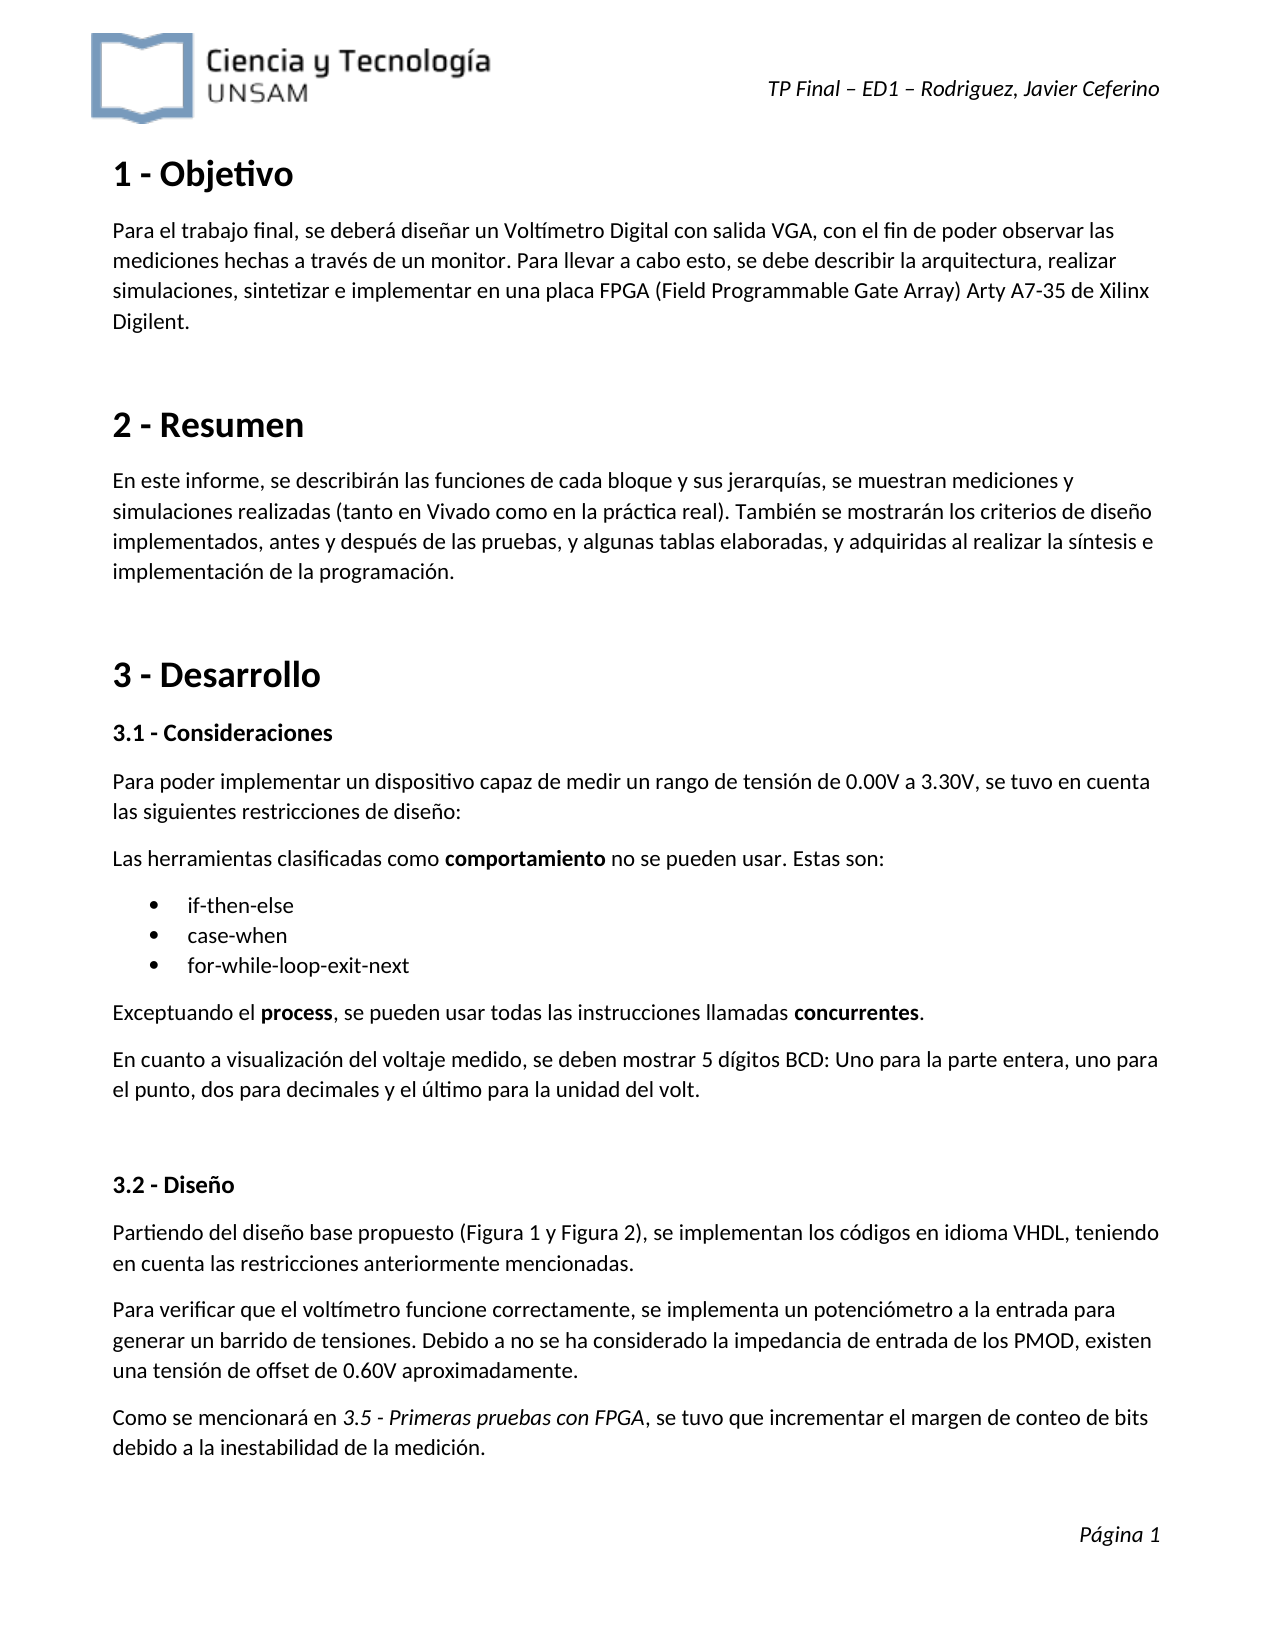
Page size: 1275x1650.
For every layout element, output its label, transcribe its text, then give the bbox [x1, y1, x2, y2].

text Como se mencionará en 3.5 - Primeras pruebas con FPGA, se tuvo que incrementar el margen de conteo de bits debido a la inestabilidad de la medición. [112, 1403, 1162, 1461]
text En este informe, se describirán las funciones de cada bloque y sus jerarquías, se muestran mediciones y simulaciones realizadas (tanto en Vivado como en la práctica real). También se mostrarán los criterios de diseño implementados, antes y después de las pruebas, y algunas tablas elaboradas, y adquiridas al realizar la síntesis e implementación de la programación. [112, 467, 1162, 585]
text Para poder implementar un dispositivo capaz de medir un rango de tensión de 0.00V a 3.30V, se tuvo en cuenta las siguientes restricciones de diseño: [112, 767, 1162, 825]
text 3.1 - Consideraciones [112, 717, 1162, 748]
list for-while-loop-exit-next [150, 951, 1162, 979]
text Exceptuando el process, se pueden usar todas las instrucciones llamadas concurrentes. [112, 998, 1162, 1026]
list if-then-else [150, 891, 1162, 919]
text 2 - Resumen [112, 401, 1162, 446]
picture [91, 33, 492, 124]
text En cuanto a visualización del voltaje medido, se deben mostrar 5 dígitos BCD: Uno para la parte entera, uno para el punto, dos para decimales y el último para la unidad del volt. [112, 1045, 1162, 1103]
text Para verificar que el voltímetro funcione correctamente, se implementa un potenciómetro a la entrada para generar un barrido de tensiones. Debido a no se ha considerado la impedancia de entrada de los PMOD, existen una tensión de offset de 0.60V aproximadamente. [112, 1296, 1162, 1384]
text Para el trabajo final, se deberá diseñar un Voltímetro Digital con salida VGA, con el fin de poder observar las mediciones hechas a través de un monitor. Para llevar a cabo esto, se debe describir la arquitectura, realizar simulaciones, sintetizar e implementar en una placa FPGA (Field Programmable Gate Array) Arty A7-35 de Xilinx Digilent. [112, 216, 1162, 335]
text 1 - Objetivo [112, 150, 1162, 196]
text 3.2 - Diseño [112, 1169, 1162, 1199]
text Las herramientas clasificadas como comportamiento no se pueden usar. Estas son: [112, 844, 1162, 872]
text 3 - Desarrollo [112, 651, 1162, 697]
text Partiendo del diseño base propuesto (Figura 1 y Figura 2), se implementan los códigos en idioma VHDL, teniendo en cuenta las restricciones anteriormente mencionadas. [112, 1218, 1162, 1277]
list case-when [150, 921, 1162, 949]
